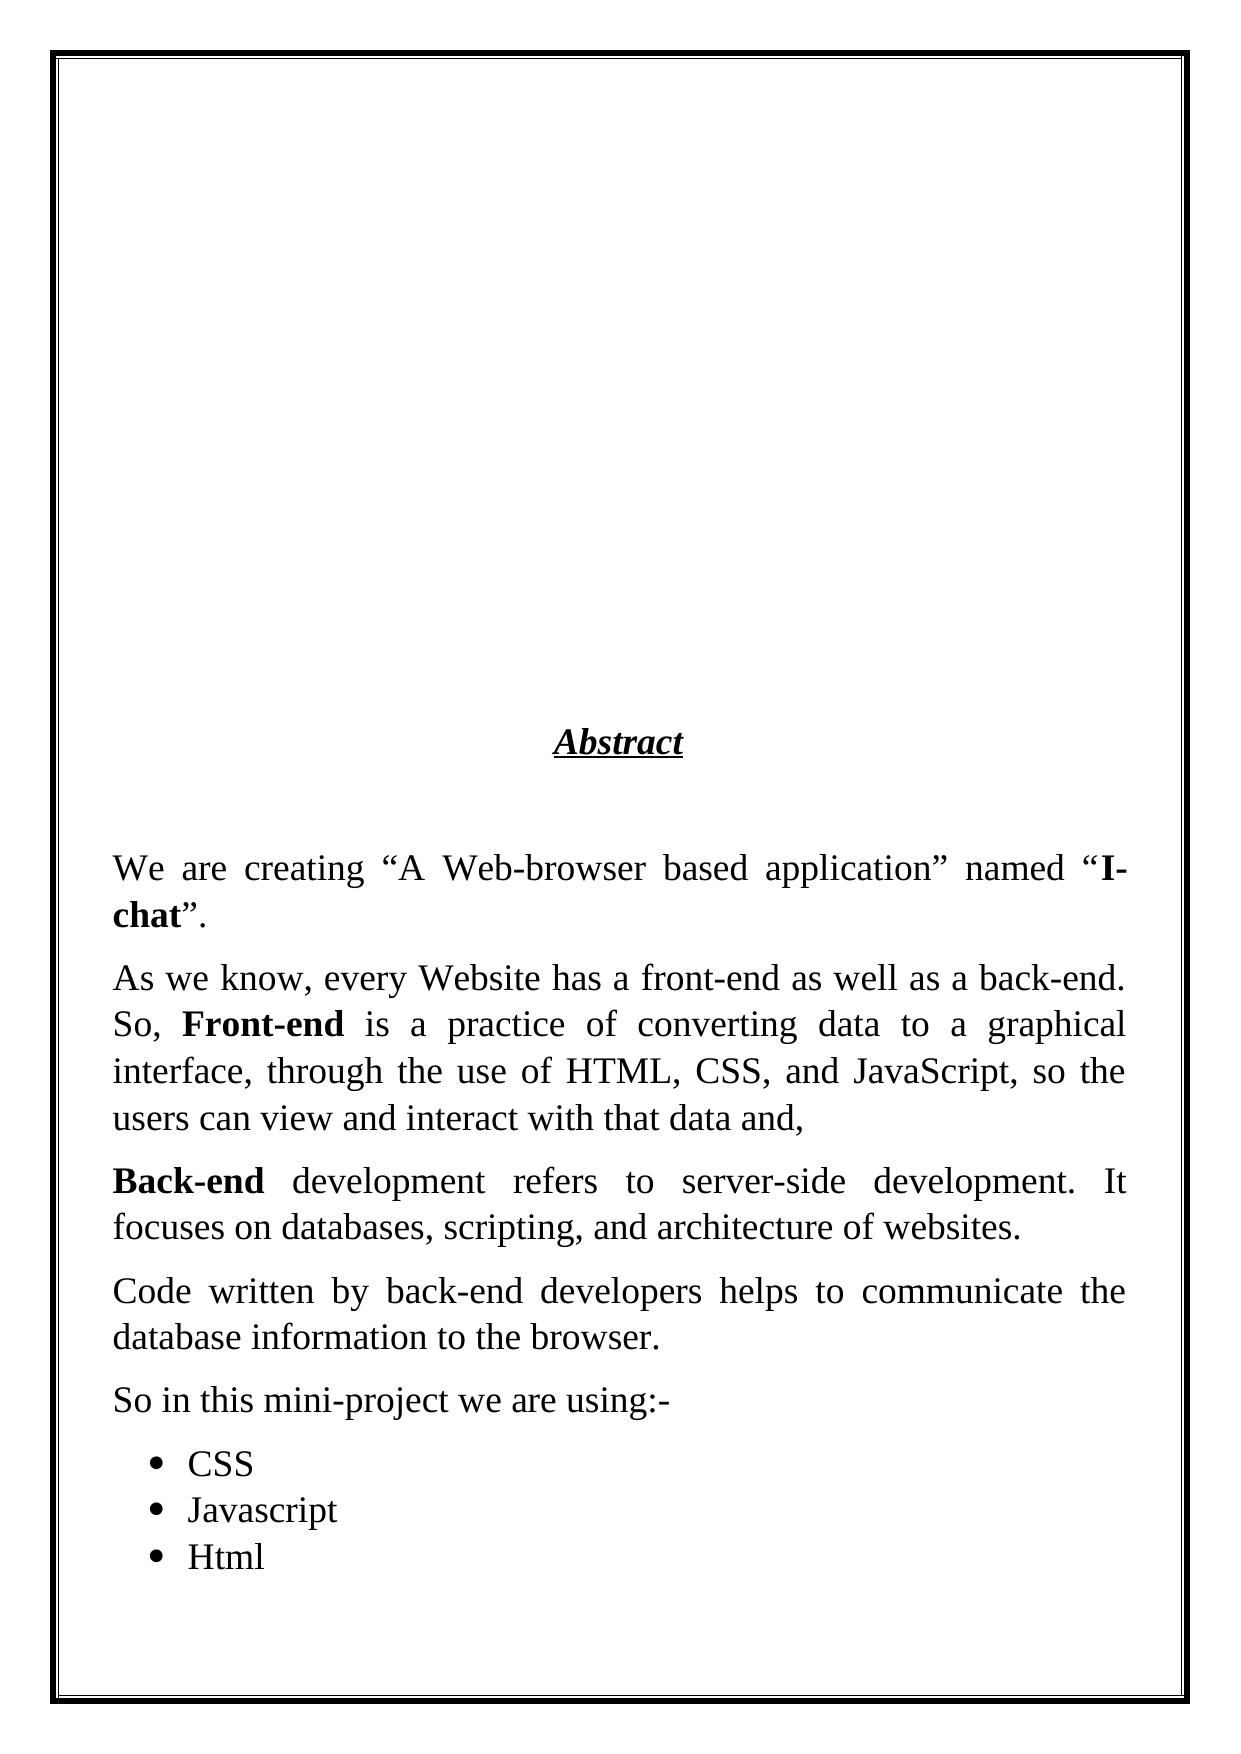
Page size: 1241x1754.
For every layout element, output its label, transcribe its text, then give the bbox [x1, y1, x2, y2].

text Back-end development refers to server-side development. It focuses on databases, scripting, and architecture of websites. [112, 1158, 1128, 1248]
list Html [150, 1534, 1128, 1577]
text So in this mini-project we are using:- [112, 1378, 1128, 1421]
list CSS [150, 1441, 1128, 1484]
text As we know, every Website has a front-end as well as a back-end. So, Front-end is a practice of converting data to a graphical interface, through the use of HTML, CSS, and JavaScript, so the users can view and interact with that data and, [112, 955, 1128, 1138]
text Code written by back-end developers helps to communicate the database information to the browser. [112, 1268, 1128, 1358]
text We are creating “A Web-browser based application” named “I-chat”. [112, 846, 1128, 935]
text Abstract [112, 719, 1128, 762]
list Javascript [150, 1488, 1128, 1531]
